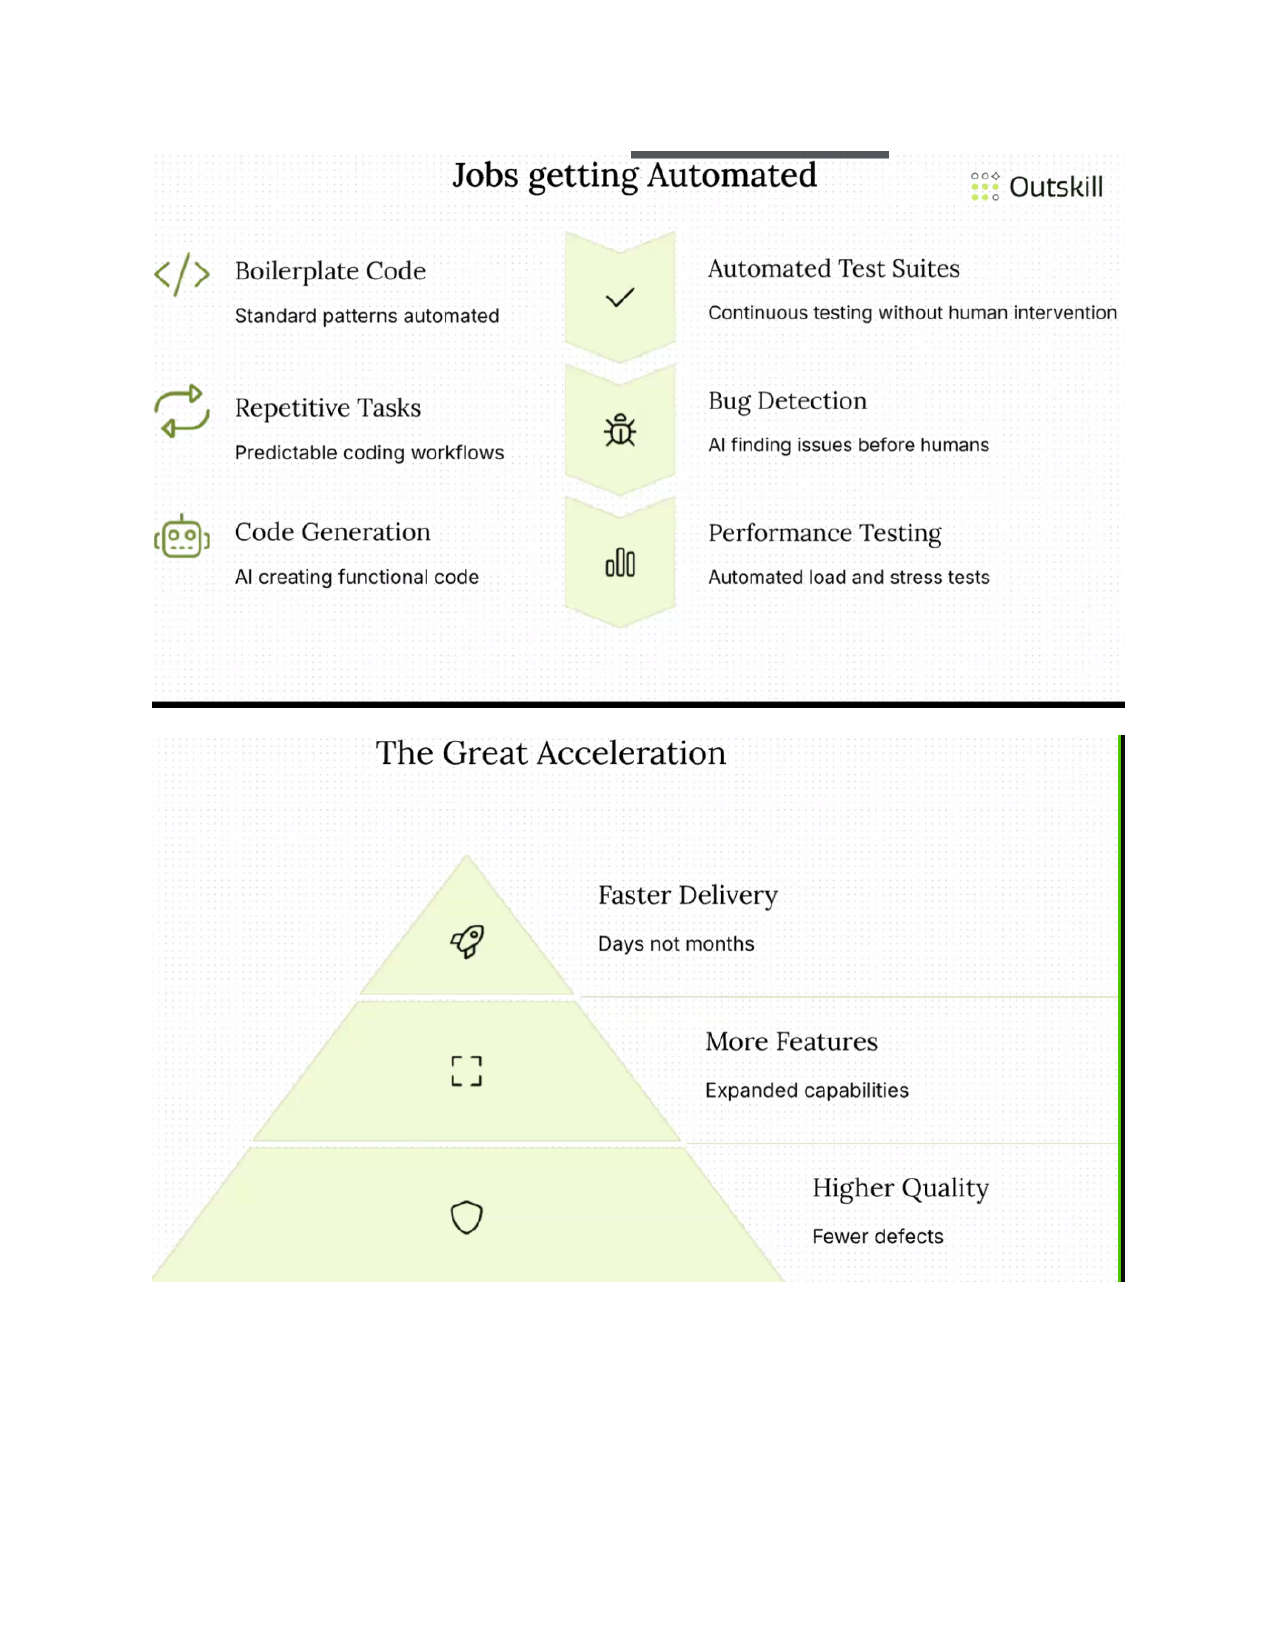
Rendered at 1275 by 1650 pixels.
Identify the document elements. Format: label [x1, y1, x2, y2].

picture [150, 150, 1125, 709]
picture [150, 733, 1125, 1283]
